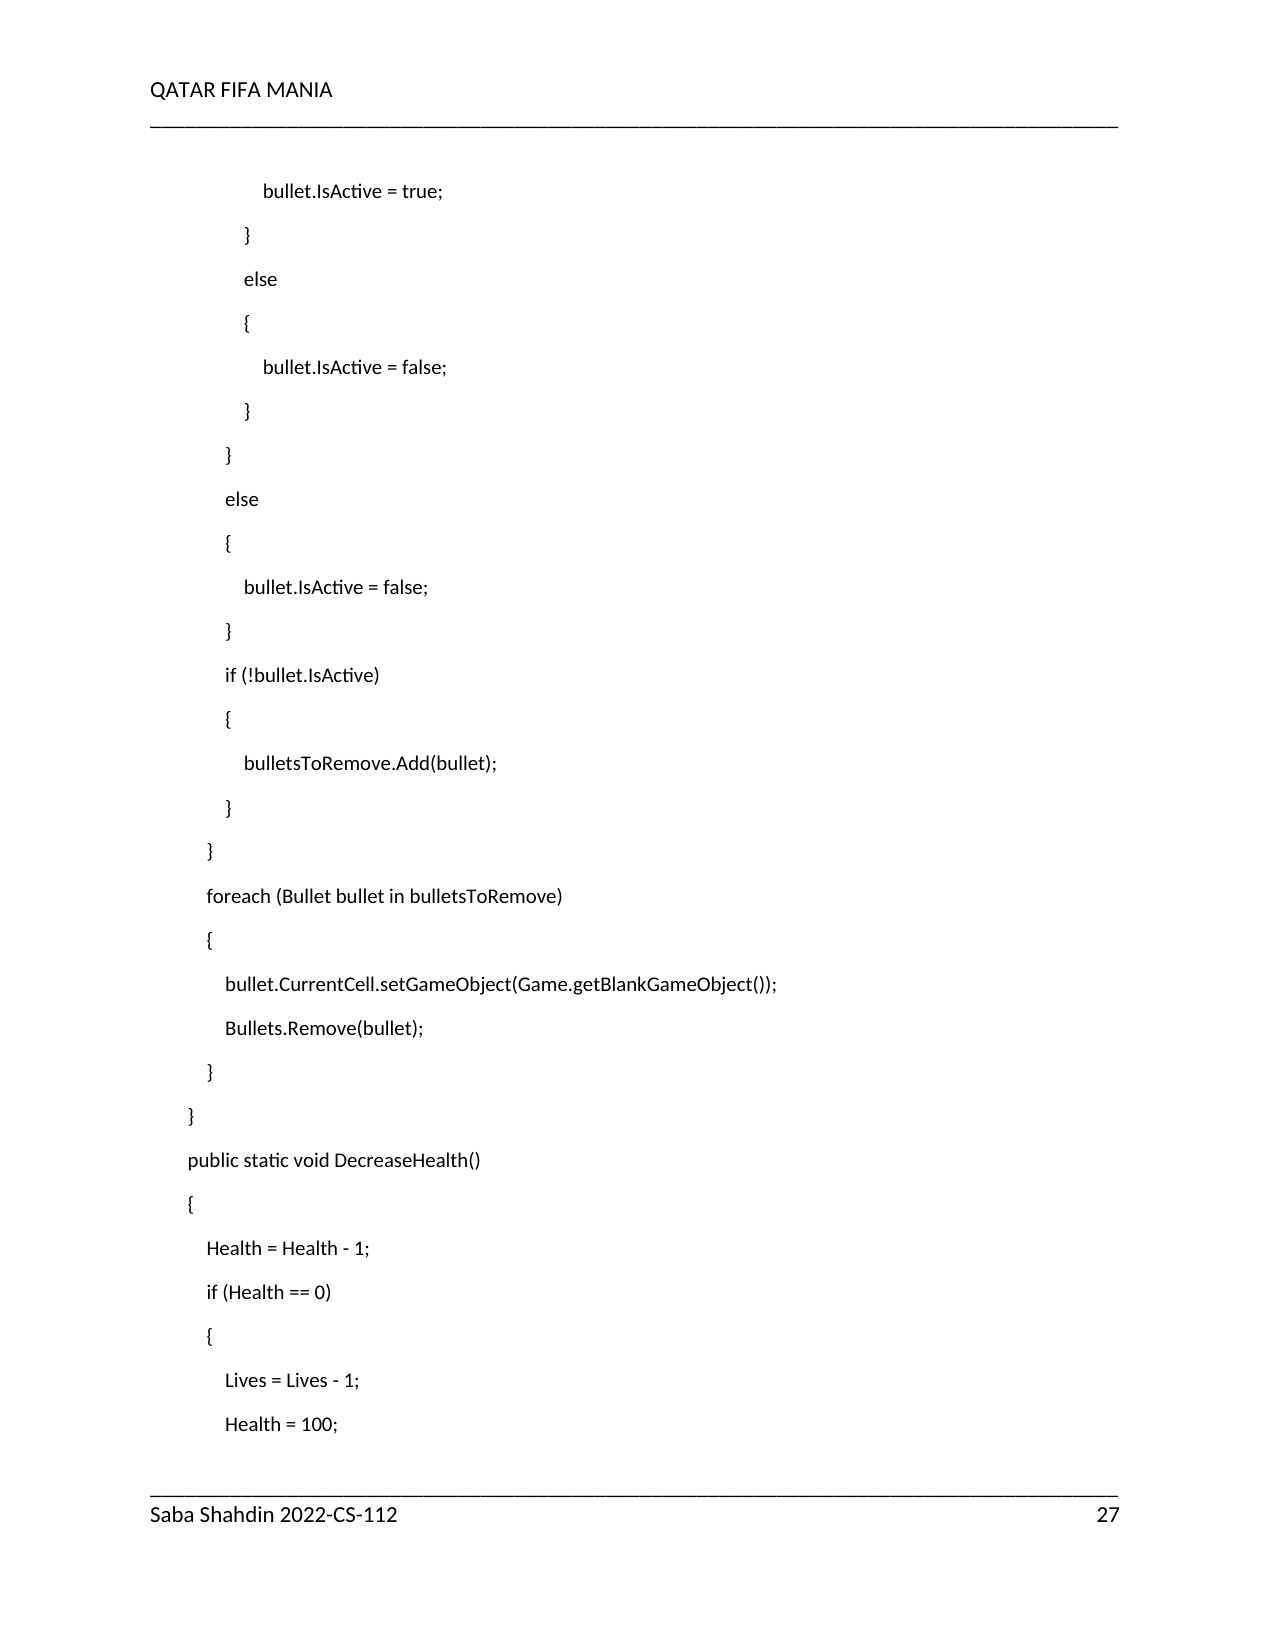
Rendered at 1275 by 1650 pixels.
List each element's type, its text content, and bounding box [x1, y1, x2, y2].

text { [150, 1191, 1125, 1217]
text bullet.IsActive = false; [150, 574, 1125, 600]
text if (Health == 0) [150, 1279, 1125, 1305]
text else [150, 266, 1125, 291]
text if (!bullet.IsActive) [150, 662, 1125, 688]
text } [150, 618, 1125, 644]
text } [150, 839, 1125, 864]
text else [150, 486, 1125, 512]
text } [150, 1103, 1125, 1128]
text { [150, 1323, 1125, 1349]
text public static void DecreaseHealth() [150, 1147, 1125, 1173]
text } [150, 1059, 1125, 1084]
text } [150, 442, 1125, 468]
text } [150, 398, 1125, 423]
text Health = Health - 1; [150, 1235, 1125, 1261]
text bullet.IsActive = false; [150, 354, 1125, 379]
text Health = 100; [150, 1412, 1125, 1437]
text { [150, 310, 1125, 335]
text } [150, 222, 1125, 247]
text { [150, 707, 1125, 732]
text Bullets.Remove(bullet); [150, 1015, 1125, 1040]
text bullet.CurrentCell.setGameObject(Game.getBlankGameObject()); [150, 971, 1125, 996]
text { [150, 530, 1125, 556]
text foreach (Bullet bullet in bulletsToRemove) [150, 883, 1125, 908]
text bullet.IsActive = true; [150, 178, 1125, 203]
text bulletsToRemove.Add(bullet); [150, 751, 1125, 776]
text } [150, 795, 1125, 820]
text Lives = Lives - 1; [150, 1367, 1125, 1393]
text { [150, 927, 1125, 952]
